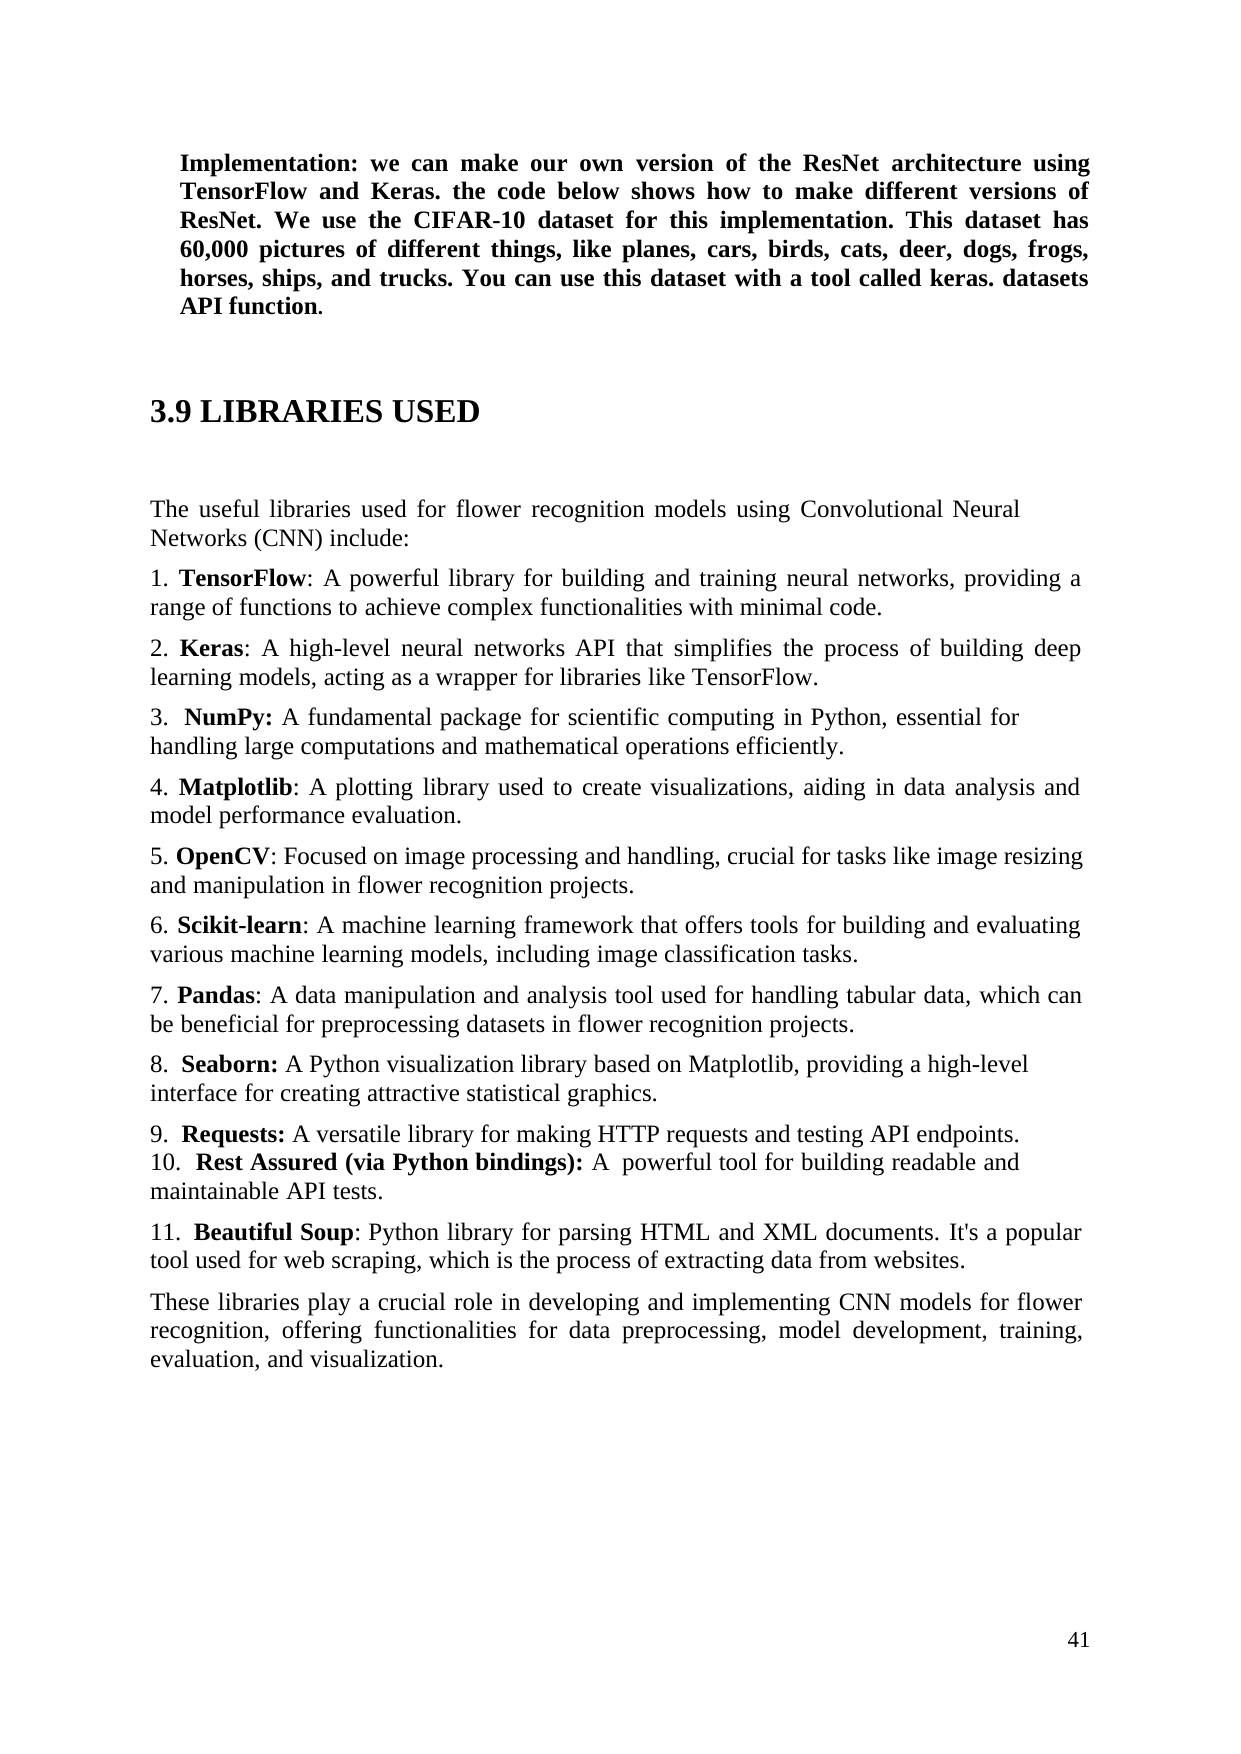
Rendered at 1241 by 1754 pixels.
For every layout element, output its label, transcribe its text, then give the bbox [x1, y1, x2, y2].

list TensorFlow: A powerful library for building and training neural networks, providing a range of functions to achieve complex functionalities with minimal code. [150, 563, 1084, 621]
list OpenCV: Focused on image processing and handling, crucial for tasks like image resizing and manipulation in flower recognition projects. [150, 841, 1083, 899]
list Scikit-learn: A machine learning framework that offers tools for building and evaluating various machine learning models, including image classification tasks. [150, 911, 1083, 968]
list Seaborn: A Python visualization library based on Matplotlib, providing a high-level interface for creating attractive statistical graphics. [150, 1049, 1085, 1107]
text These libraries play a crucial role in developing and implementing CNN models for flower recognition, offering functionalities for data preprocessing, model development, training, evaluation, and visualization. [150, 1287, 1084, 1373]
list Matplotlib: A plotting library used to create visualizations, aiding in data analysis and model performance evaluation. [150, 772, 1083, 829]
list Beautiful Soup: Python library for parsing HTML and XML documents. It's a popular tool used for web scraping, which is the process of extracting data from websites. [150, 1218, 1084, 1274]
list Keras: A high-level neural networks API that simplifies the process of building deep learning models, acting as a wrapper for libraries like TensorFlow. [150, 633, 1084, 690]
list Pandas: A data manipulation and analysis tool used for handling tabular data, which can be beneficial for preprocessing datasets in flower recognition projects. [150, 980, 1085, 1037]
text Implementation: we can make our own version of the ResNet architecture using TensorFlow and Keras. the code below shows how to make different versions of ResNet. We use the CIFAR-10 dataset for this implementation. This dataset has 60,000 pictures of different things, like planes, cars, birds, cats, deer, dogs, frogs, horses, ships, and trucks. You can use this dataset with a tool called keras. datasets API function. [179, 148, 1090, 320]
list Requests: A versatile library for making HTTP requests and testing API endpoints. [150, 1119, 1240, 1148]
list NumPy: A fundamental package for scientific computing in Python, essential for handling large computations and mathematical operations efficiently. [150, 702, 1083, 760]
text The useful libraries used for flower recognition models using Convolutional Neural Networks (CNN) include: [150, 494, 1093, 551]
subtitle LIBRARIES USED [150, 391, 1240, 429]
list Rest Assured (via Python bindings): A powerful tool for building readable and maintainable API tests. [150, 1148, 1084, 1204]
